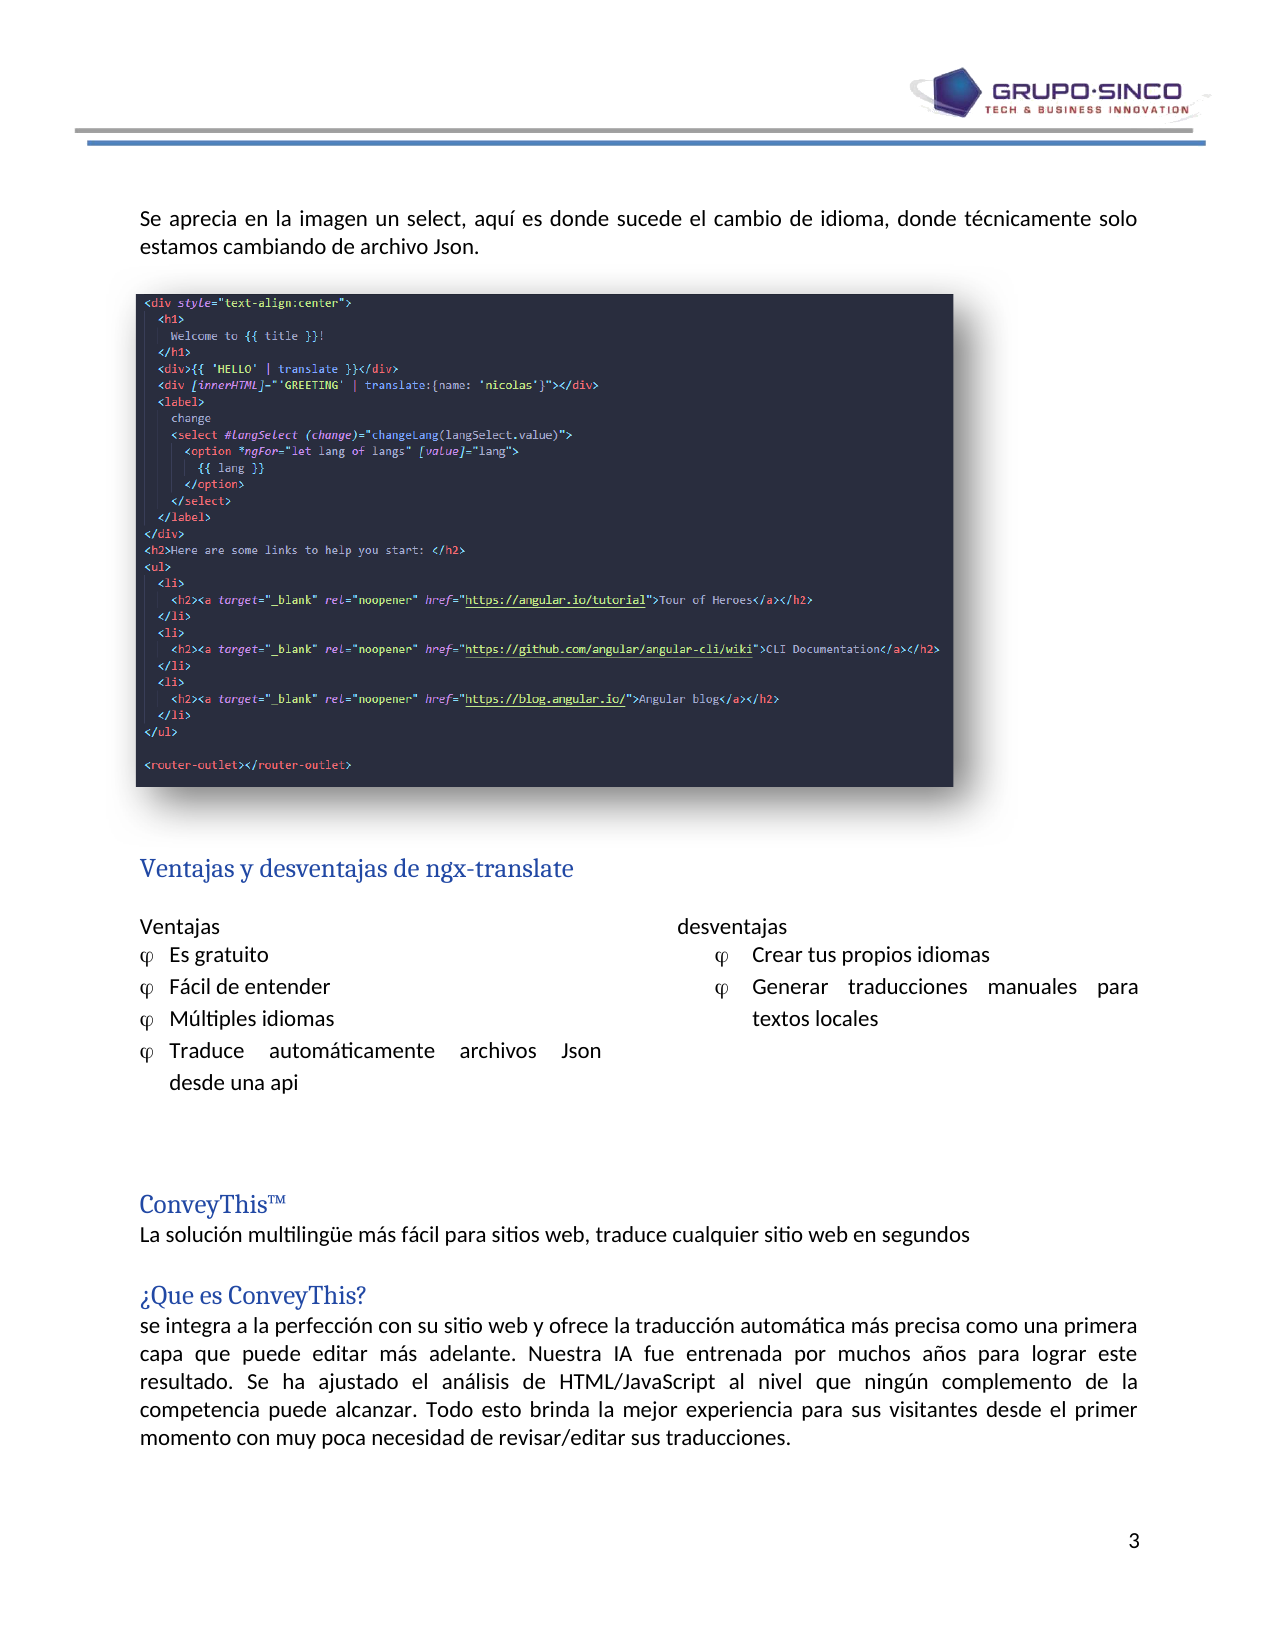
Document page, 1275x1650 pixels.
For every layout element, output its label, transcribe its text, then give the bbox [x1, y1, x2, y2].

list Fácil de entender [139, 972, 602, 1000]
subtitle ConveyThis™ [139, 1189, 1139, 1220]
list Traduce automáticamente archivos Json desde una api [139, 1036, 602, 1097]
text La solución multilingüe más fácil para sitios web, traduce cualquier sitio web en segundos [139, 1220, 1139, 1248]
text desventajas [677, 912, 1139, 940]
text Ventajas [139, 912, 602, 940]
list Múltiples idiomas [139, 1004, 602, 1032]
picture [74, 67, 1215, 148]
subtitle Ventajas y desventajas de ngx-translate [139, 853, 1139, 884]
text se integra a la perfección con su sitio web y ofrece la traducción automática más precisa como una primera capa que puede editar más adelante. Nuestra IA fue entrenada por muchos años para lograr este resultado. Se ha ajustado el análisis de HTML/JavaScript al nivel que ningún complemento de la competencia puede alcanzar. Todo esto brinda la mejor experiencia para sus visitantes desde el primer momento con muy poca necesidad de revisar/editar sus traducciones. [139, 1311, 1139, 1452]
text Se aprecia en la imagen un select, aquí es donde sucede el cambio de idioma, donde técnicamente solo estamos cambiando de archivo Json. [139, 204, 1139, 260]
subtitle ¿Que es ConveyThis? [139, 1280, 1139, 1311]
list Es gratuito [139, 940, 602, 968]
list Crear tus propios idiomas [714, 940, 1139, 968]
picture [135, 294, 954, 787]
list Generar traducciones manuales para textos locales [714, 972, 1139, 1032]
